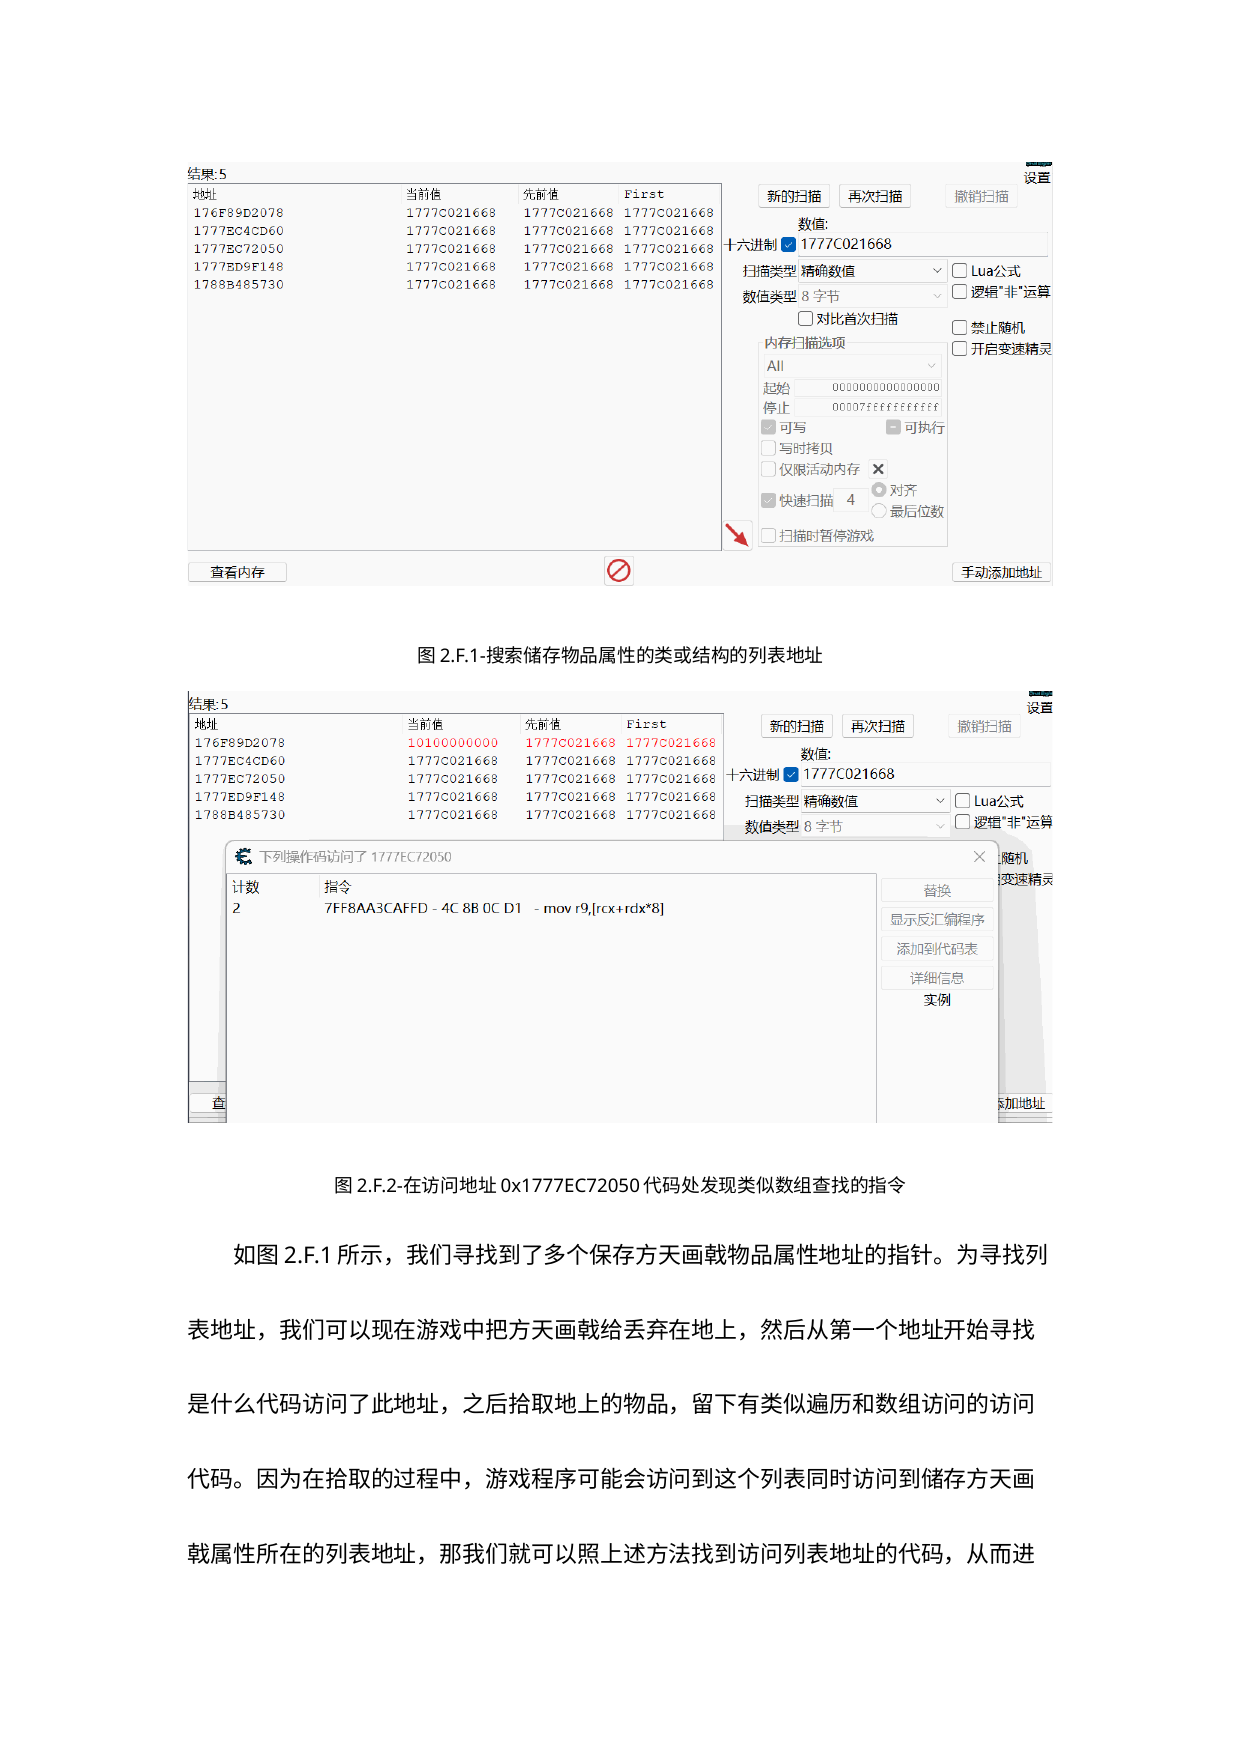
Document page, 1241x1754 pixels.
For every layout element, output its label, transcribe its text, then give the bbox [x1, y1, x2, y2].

text 图2.F.1-搜索储存物品属性的类或结构的列表地址 [187, 638, 1053, 671]
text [187, 1221, 1053, 1585]
picture [187, 691, 1053, 1123]
text 图2.F.2-在访问地址0x1777EC72050代码处发现类似数组查找的指令 [187, 1168, 1053, 1200]
picture [187, 162, 1053, 586]
